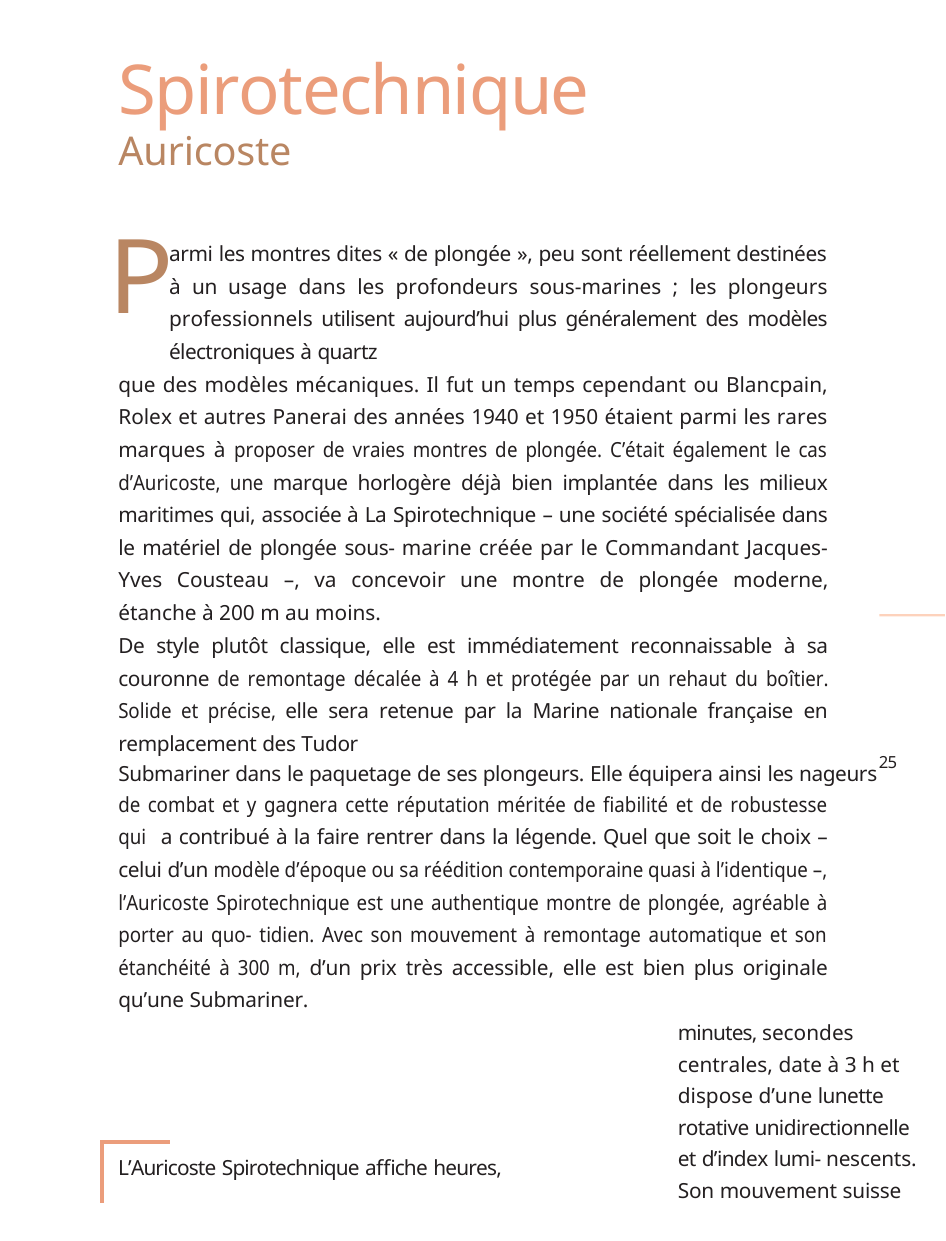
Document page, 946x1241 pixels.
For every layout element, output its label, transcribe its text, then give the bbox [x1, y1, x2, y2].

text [118, 1153, 556, 1181]
subtitle Auricoste [118, 130, 919, 175]
text Submariner dans le paquetage de ses plongeurs. Elle équipera ainsi les nageurs 25 [118, 762, 919, 786]
subtitle Spirotechnique [118, 52, 919, 130]
text De style plutôt classique, elle est immédiatement reconnaissable à sa couronne de remontage décalée à 4 h et protégée par un rehaut du boîtier. Solide et précise, elle sera retenue par la Marine nationale française en remplacement des Tudor [118, 631, 828, 757]
text que des modèles mécaniques. Il fut un temps cependant ou Blancpain, Rolex et autres Panerai des années 1940 et 1950 étaient parmi les rares marques à proposer de vraies montres de plongée. C’était également le cas d’Auricoste, une marque horlogère déjà bien implantée dans les milieux maritimes qui, associée à La Spirotechnique – une société spécialisée dans le matériel de plongée sous- marine créée par le Commandant Jacques-Yves Cousteau –, va concevoir une montre de plongée moderne, étanche à 200 m au moins. [118, 370, 828, 627]
text armi les montres dites « de plongée », peu sont réellement destinées à un usage dans les profondeurs sous-marines ; les plongeurs professionnels utilisent aujourd’hui plus généralement des modèles électroniques à quartz [169, 239, 828, 366]
text de combat et y gagnera cette réputation méritée de fiabilité et de robustesse qui a contribué à la faire rentrer dans la légende. Quel que soit le choix – celui d’un modèle d’époque ou sa réédition contemporaine quasi à l’identique –, l’Auricoste Spirotechnique est une authentique montre de plongée, agréable à porter au quo- tidien. Avec son mouvement à remontage automatique et son étanchéité à 300 m, d’un prix très accessible, elle est bien plus originale qu’une Submariner. [118, 790, 828, 1014]
